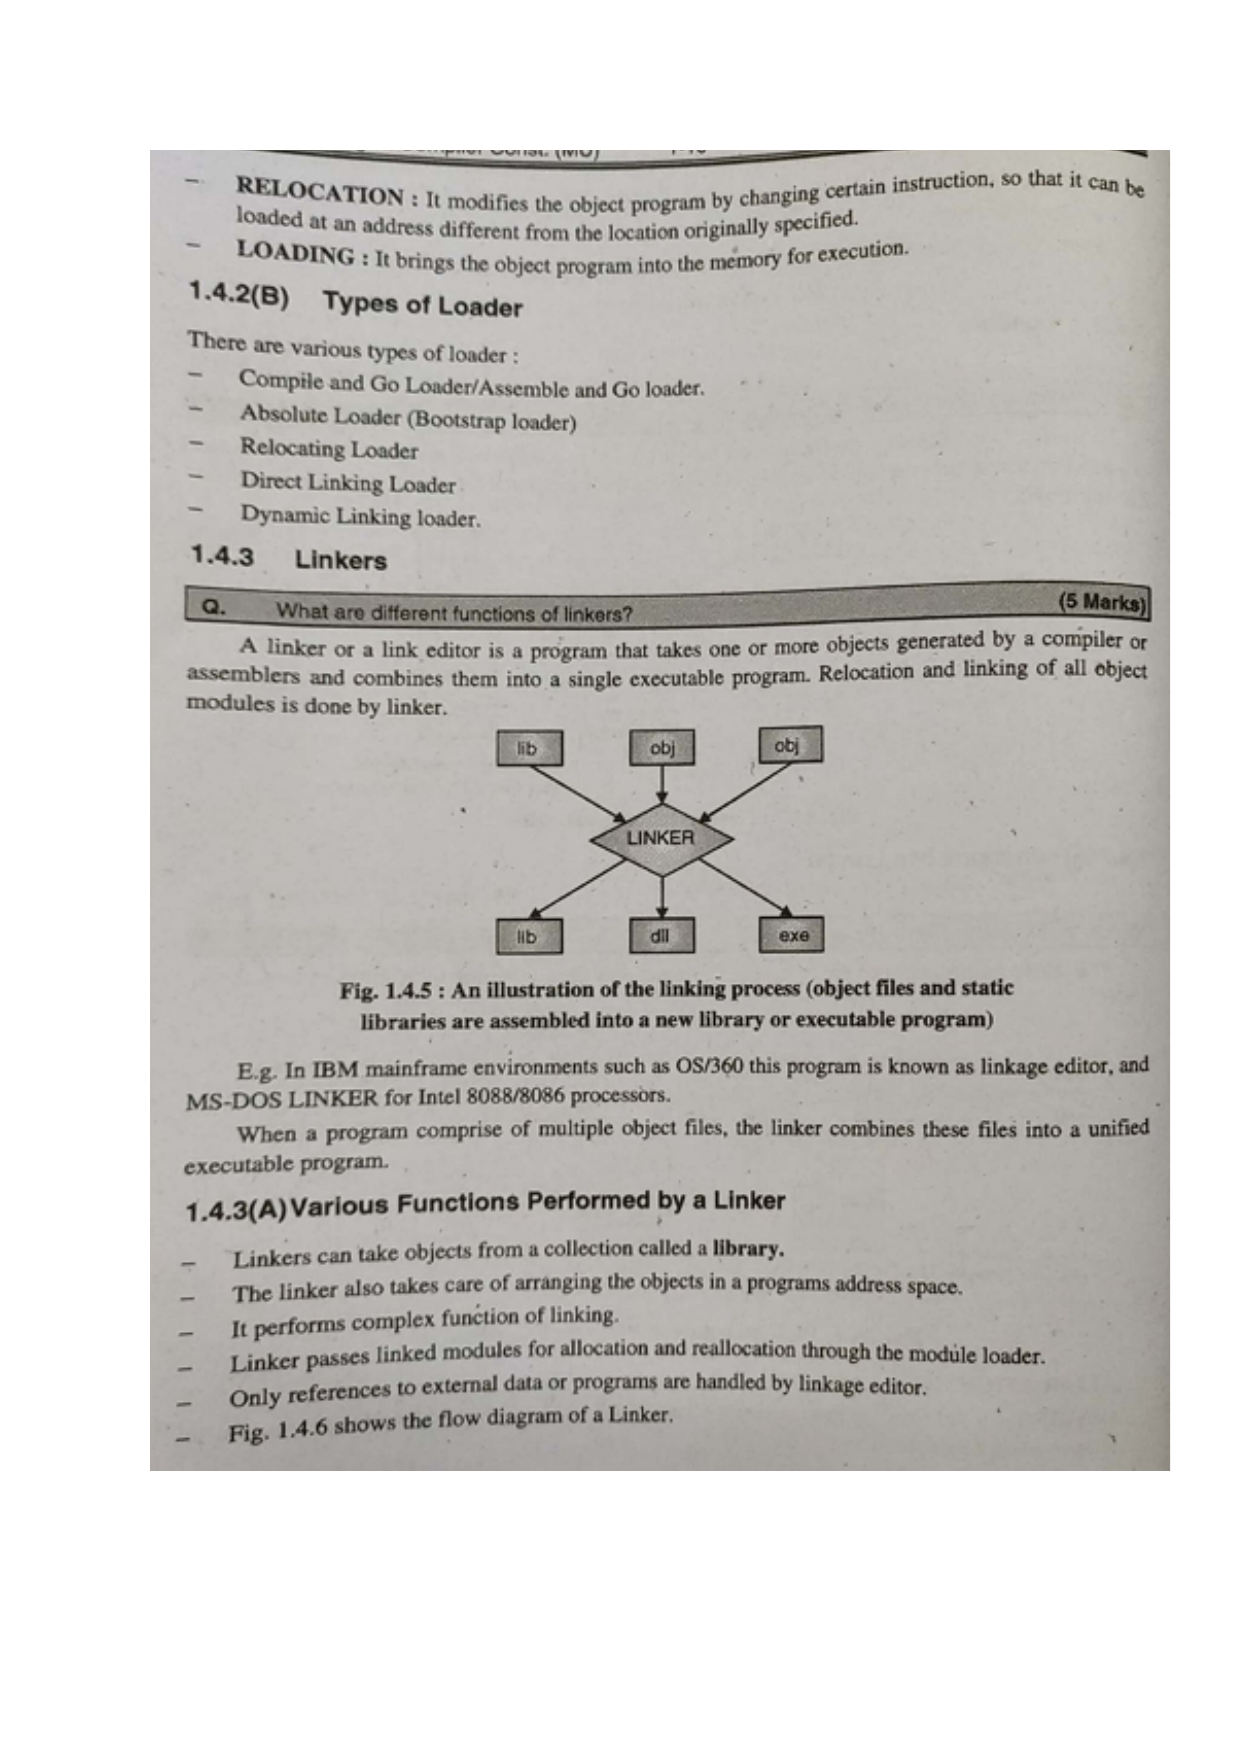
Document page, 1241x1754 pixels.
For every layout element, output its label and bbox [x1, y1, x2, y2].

picture [150, 150, 1171, 1471]
